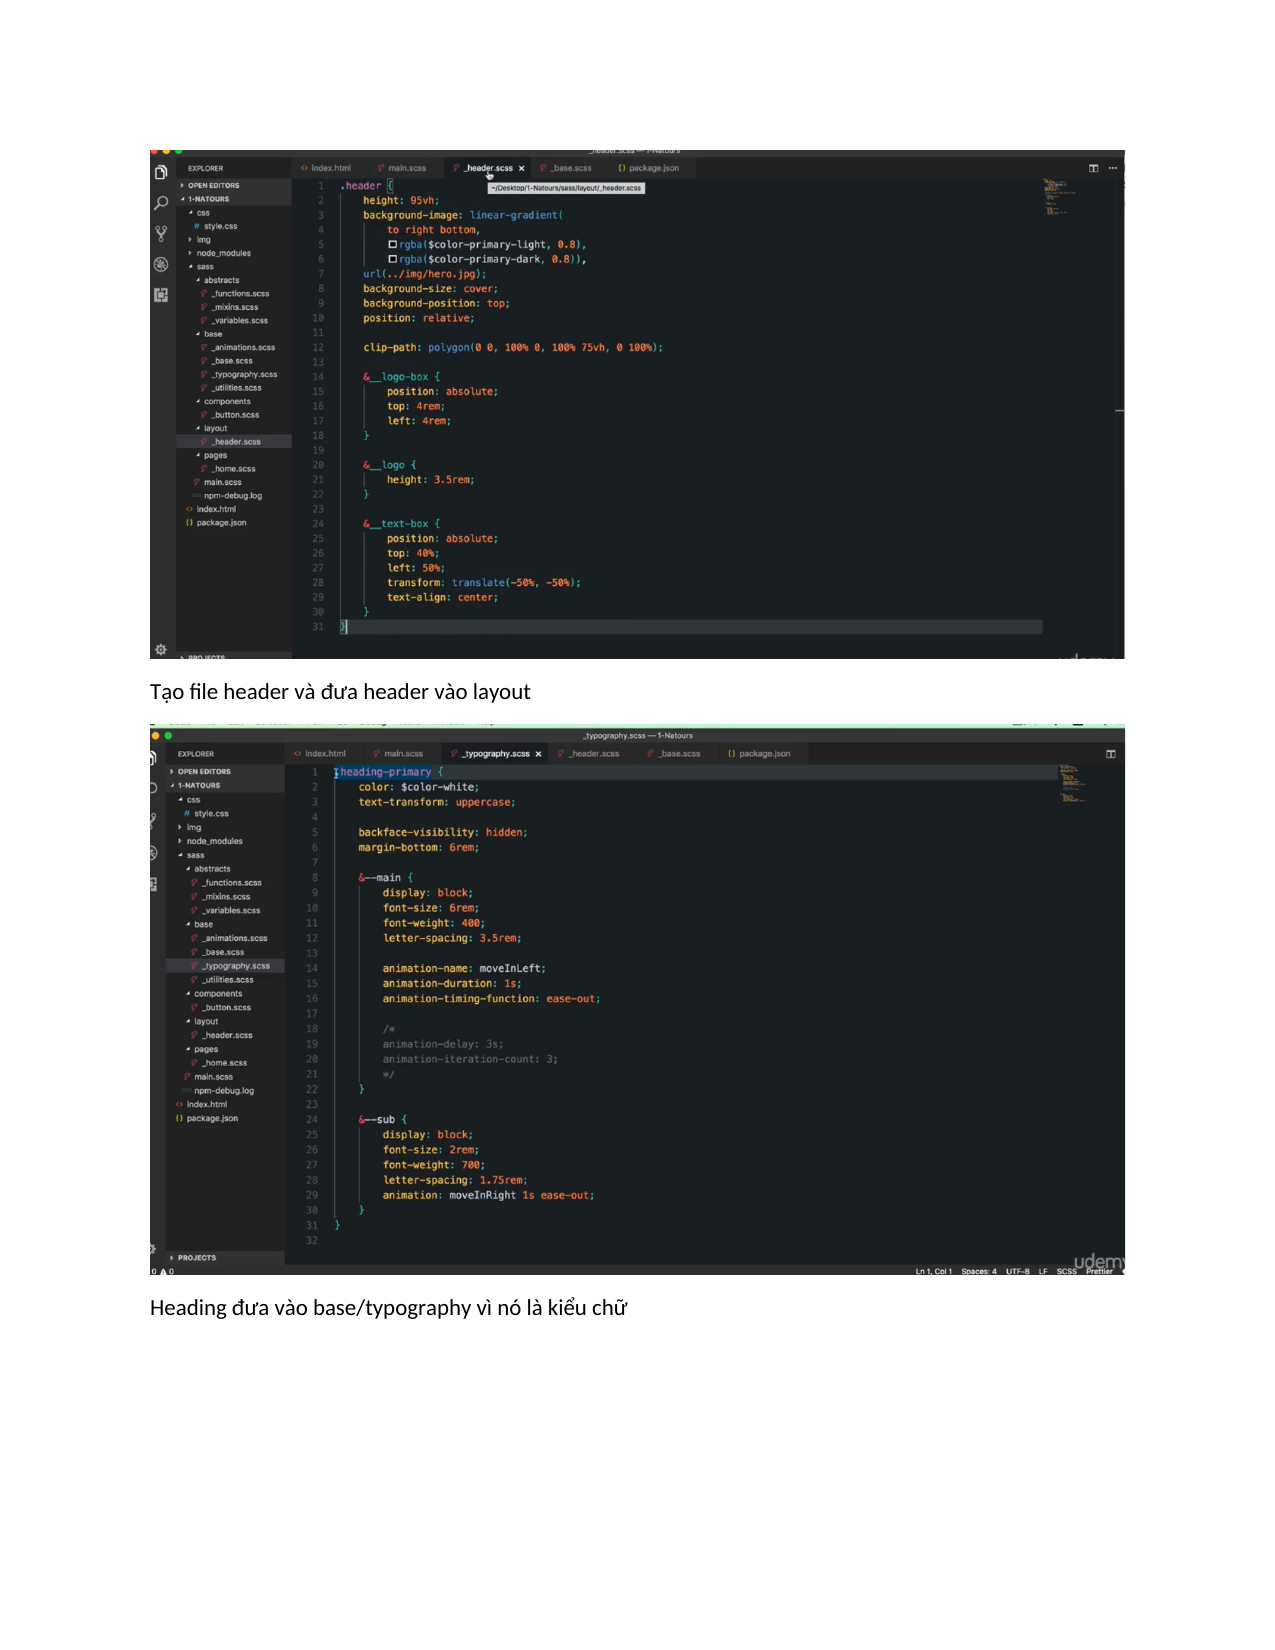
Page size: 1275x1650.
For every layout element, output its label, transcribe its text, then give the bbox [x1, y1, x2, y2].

picture [150, 150, 1125, 659]
text Heading đưa vào base/typography vì nó là kiểu chữ [150, 1293, 1125, 1322]
text Tạo file header và đưa header vào layout [150, 677, 1125, 705]
picture [150, 724, 1125, 1275]
